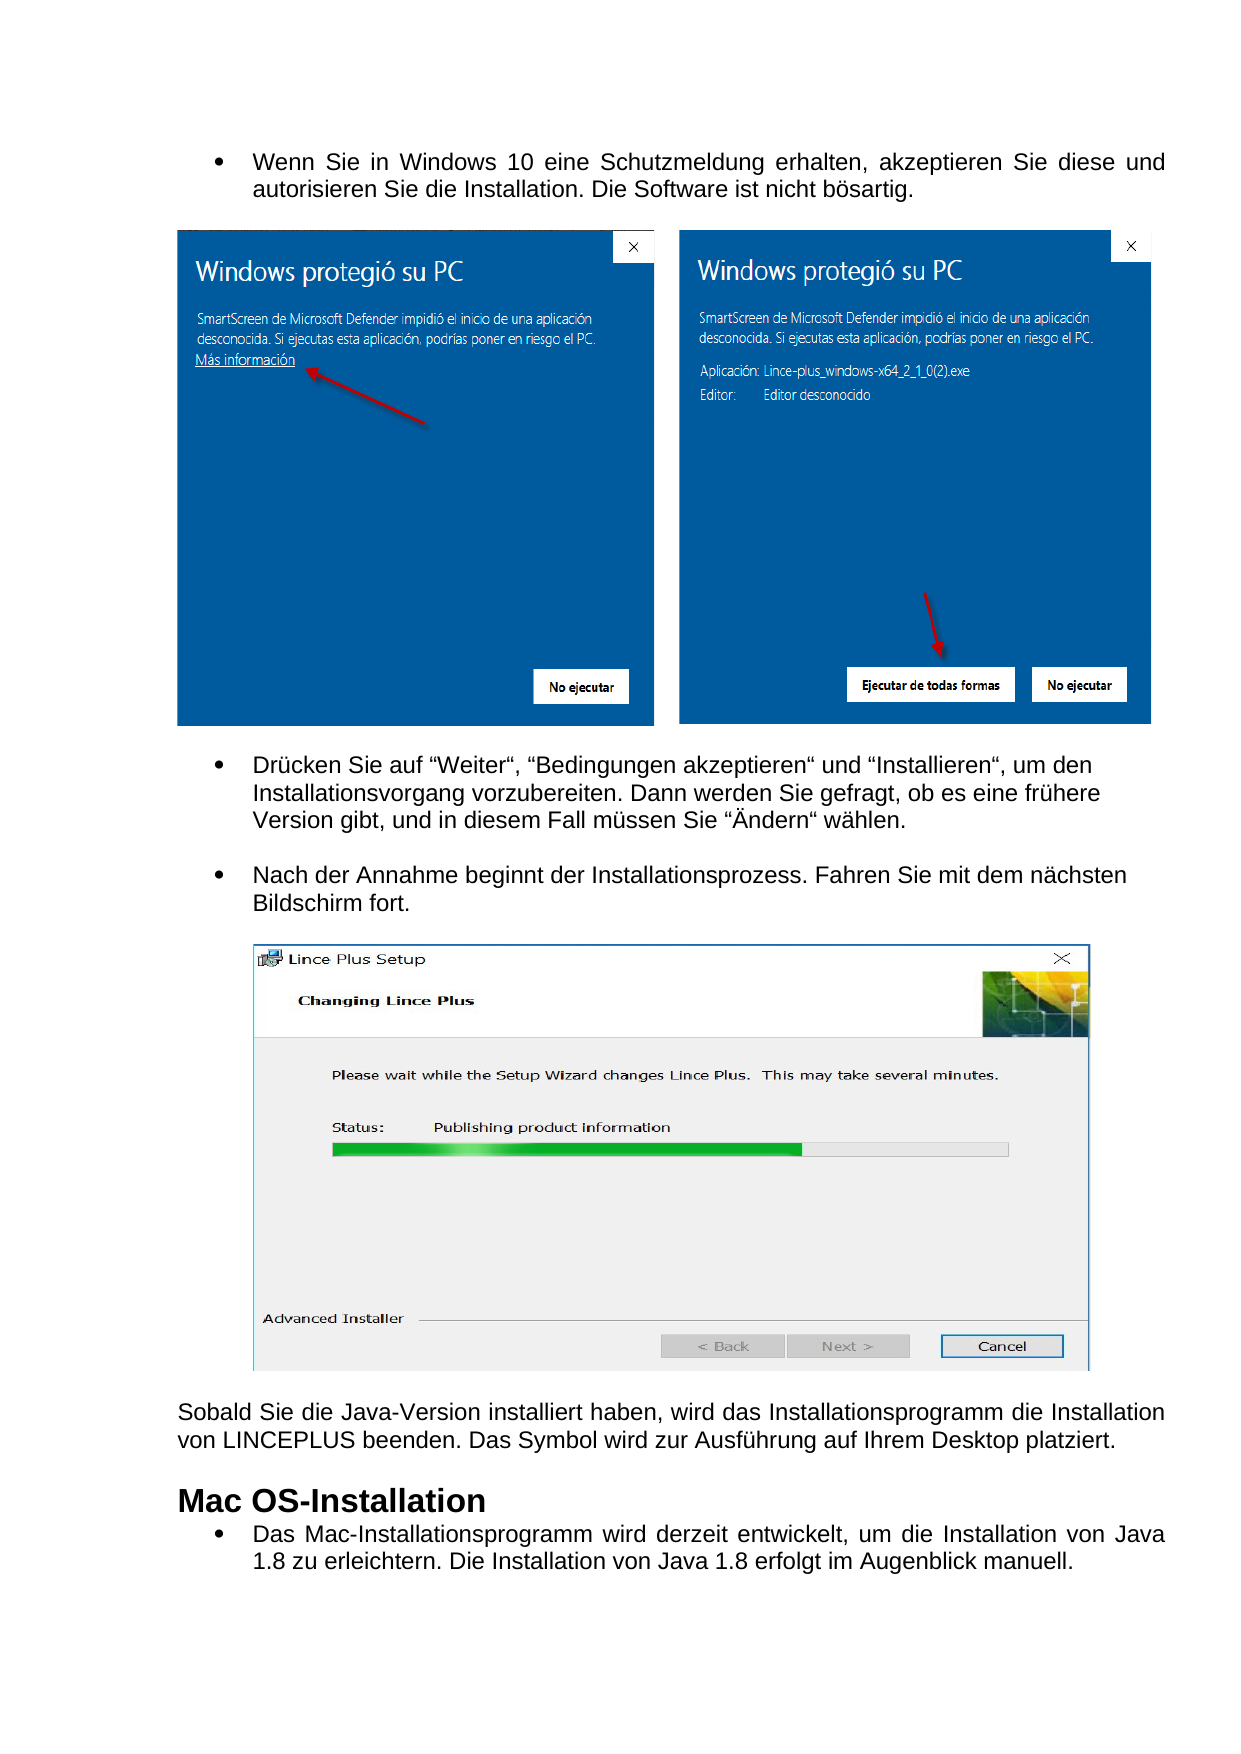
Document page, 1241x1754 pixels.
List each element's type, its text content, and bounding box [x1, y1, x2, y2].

picture [177, 230, 655, 726]
list Wenn Sie in Windows 10 eine Schutzmeldung erhalten, akzeptieren Sie diese und autorisieren Sie die Installation. Die Software ist nicht bösartig. [215, 148, 1167, 203]
list Drücken Sie auf “Weiter“, “Bedingungen akzeptieren“ und “Installieren“, um den Installationsvorgang vorzubereiten. Dann werden Sie gefragt, ob es eine frühere Version gibt, und in diesem Fall müssen Sie “Ändern“ wählen. [215, 751, 1167, 834]
picture [679, 230, 1152, 724]
list Das Mac-Installationsprogramm wird derzeit entwickelt, um die Installation von Java 1.8 zu erleichtern. Die Installation von Java 1.8 erfolgt im Augenblick manuell. [215, 1519, 1167, 1575]
text Mac OS-Installation [177, 1481, 1167, 1519]
list Nach der Annahme beginnt der Installationsprozess. Fahren Sie mit dem nächsten Bildschirm fort. [215, 861, 1167, 917]
text Sobald Sie die Java-Version installiert haben, wird das Installationsprogramm die Installation von LINCEPLUS beenden. Das Symbol wird zur Ausführung auf Ihrem Desktop platziert. [177, 1398, 1167, 1453]
